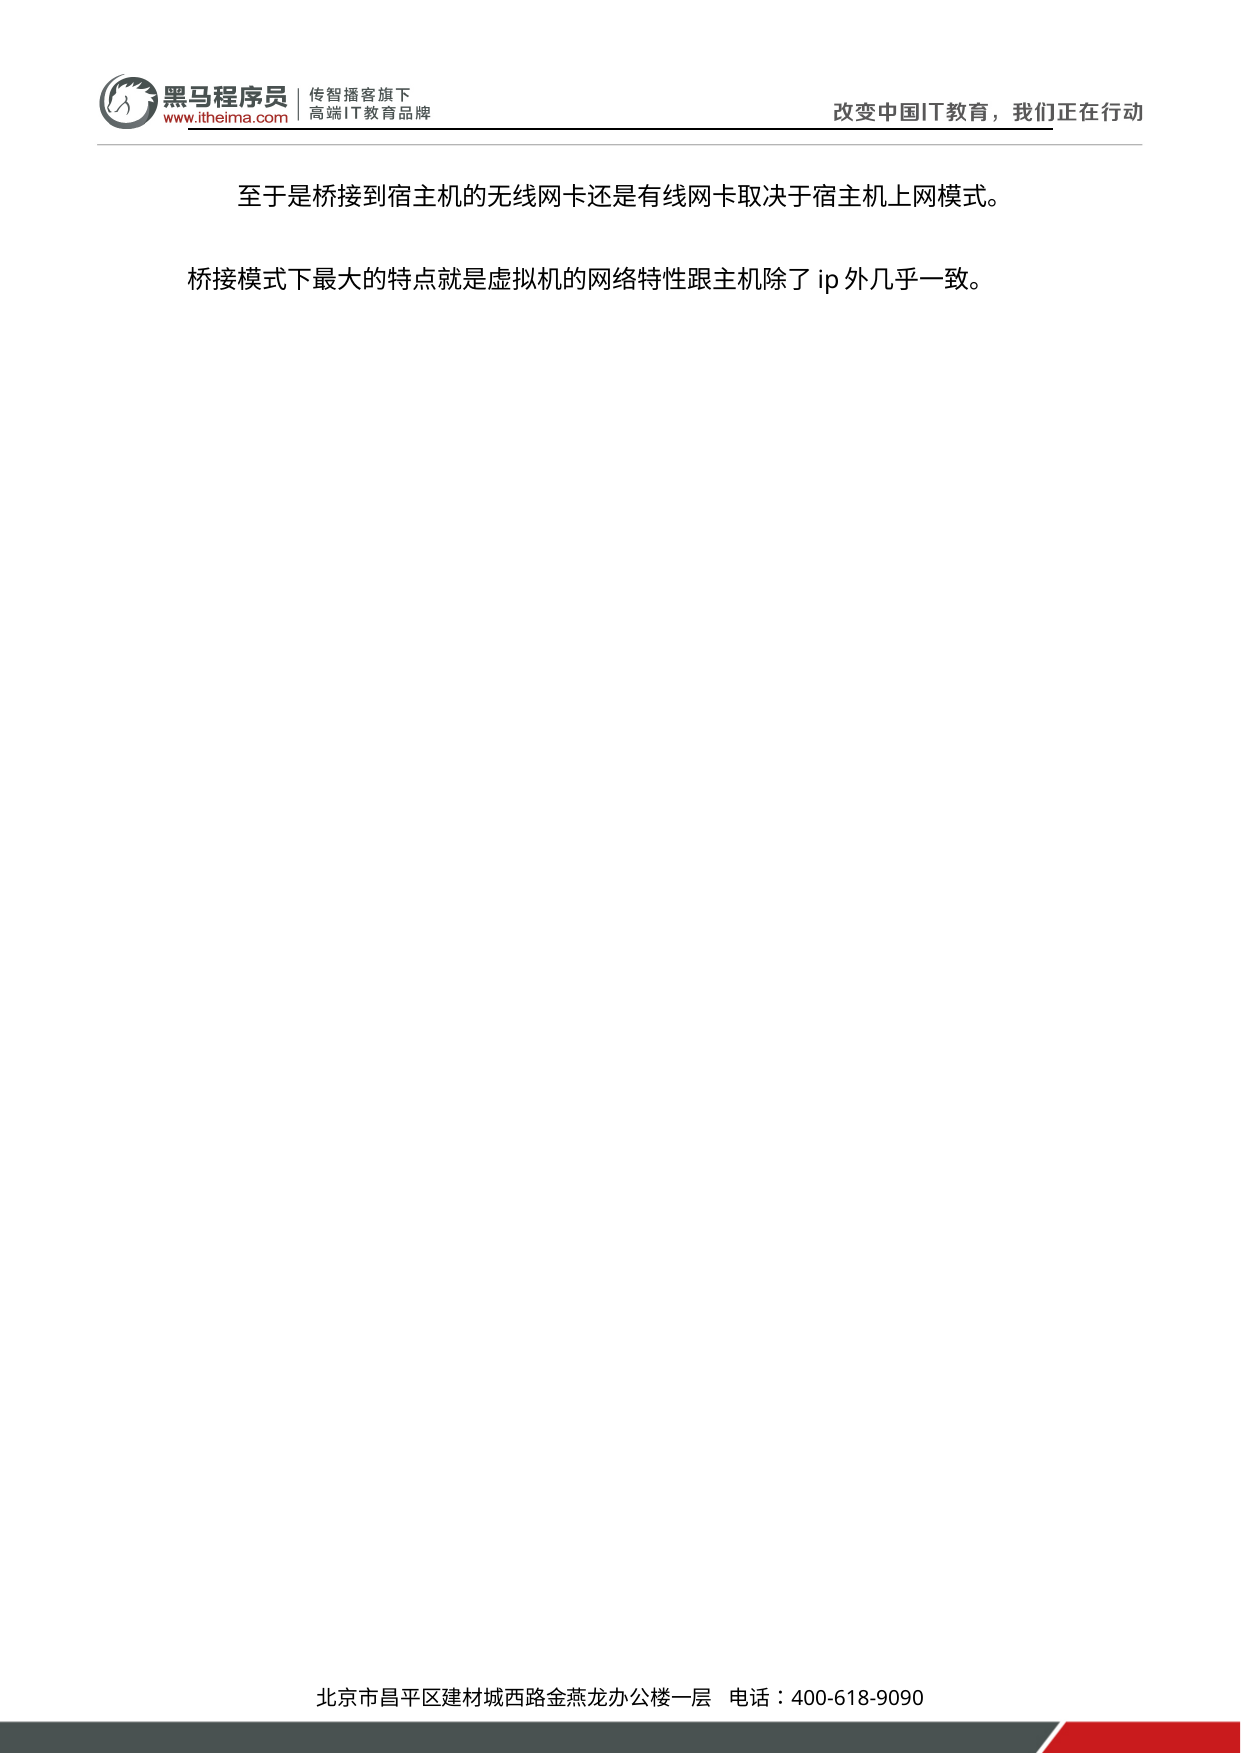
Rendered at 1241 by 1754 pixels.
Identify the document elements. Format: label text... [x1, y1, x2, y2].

text 桥接模式下最大的特点就是虚拟机的网络特性跟主机除了ip外几乎一致。 [187, 245, 1053, 310]
picture [0, 1662, 1241, 1753]
text 至于是桥接到宿主机的无线网卡还是有线网卡取决于宿主机上网模式。 [187, 162, 1053, 227]
picture [0, 3, 1241, 153]
